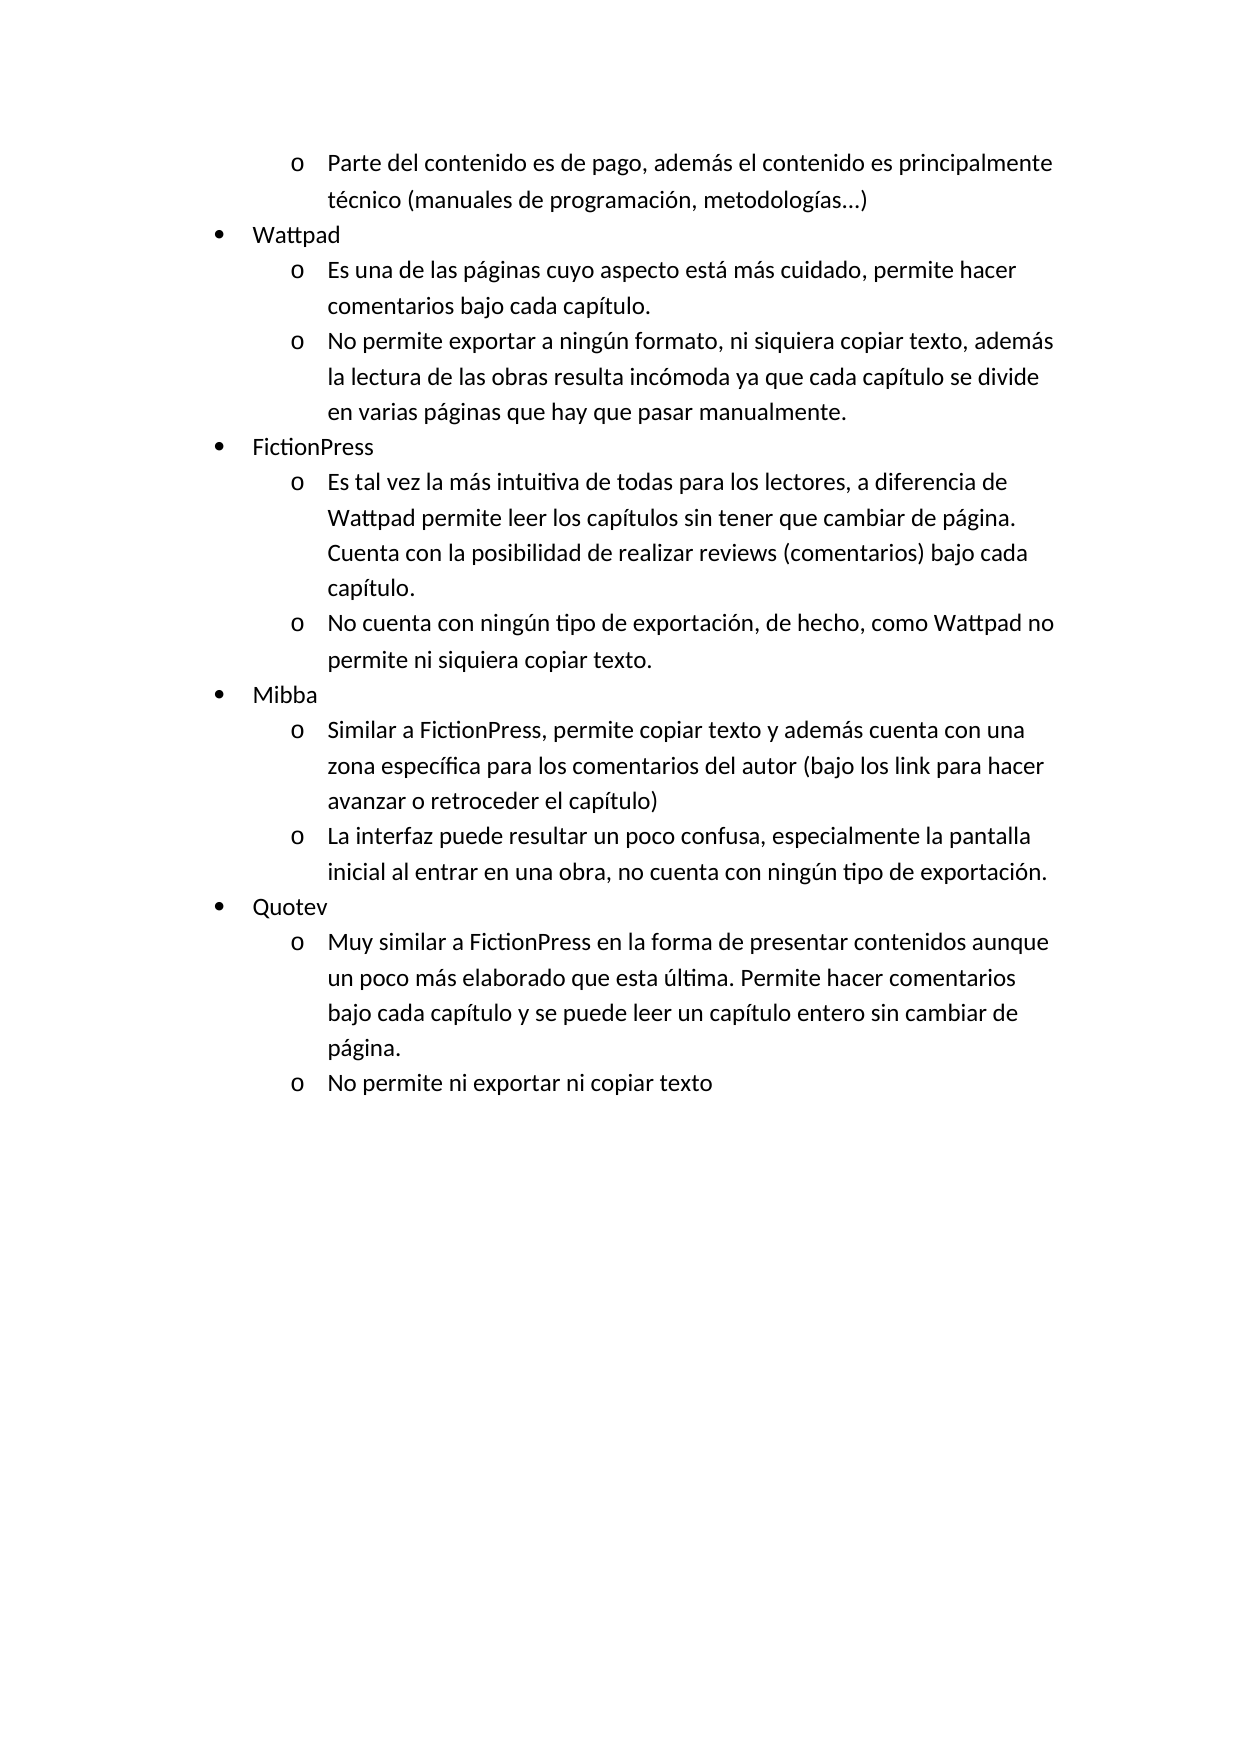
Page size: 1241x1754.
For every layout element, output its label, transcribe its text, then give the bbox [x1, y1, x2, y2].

list No permite ni exportar ni copiar texto [290, 1068, 1063, 1099]
list Similar a FictionPress, permite copiar texto y además cuenta con una zona específica para los comentarios del autor (bajo los link para hacer avanzar o retroceder el capítulo) [290, 714, 1063, 816]
list La interfaz puede resultar un poco confusa, especialmente la pantalla inicial al entrar en una obra, no cuenta con ningún tipo de exportación. [290, 820, 1063, 887]
list FictionPress [215, 431, 1063, 462]
list No cuenta con ningún tipo de exportación, de hecho, como Wattpad no permite ni siquiera copiar texto. [290, 608, 1063, 674]
list Muy similar a FictionPress en la forma de presentar contenidos aunque un poco más elaborado que esta última. Permite hacer comentarios bajo cada capítulo y se puede leer un capítulo entero sin cambiar de página. [290, 926, 1063, 1063]
list Es una de las páginas cuyo aspecto está más cuidado, permite hacer comentarios bajo cada capítulo. [290, 254, 1063, 321]
list Parte del contenido es de pago, además el contenido es principalmente técnico (manuales de programación, metodologías...) [290, 148, 1063, 214]
list No permite exportar a ningún formato, ni siquiera copiar texto, además la lectura de las obras resulta incómoda ya que cada capítulo se divide en varias páginas que hay que pasar manualmente. [290, 325, 1063, 427]
list Mibba [215, 679, 1063, 709]
list Es tal vez la más intuitiva de todas para los lectores, a diferencia de Wattpad permite leer los capítulos sin tener que cambiar de página. Cuenta con la posibilidad de realizar reviews (comentarios) bajo cada capítulo. [290, 466, 1063, 603]
list Quotev [215, 891, 1063, 922]
list Wattpad [215, 219, 1063, 249]
